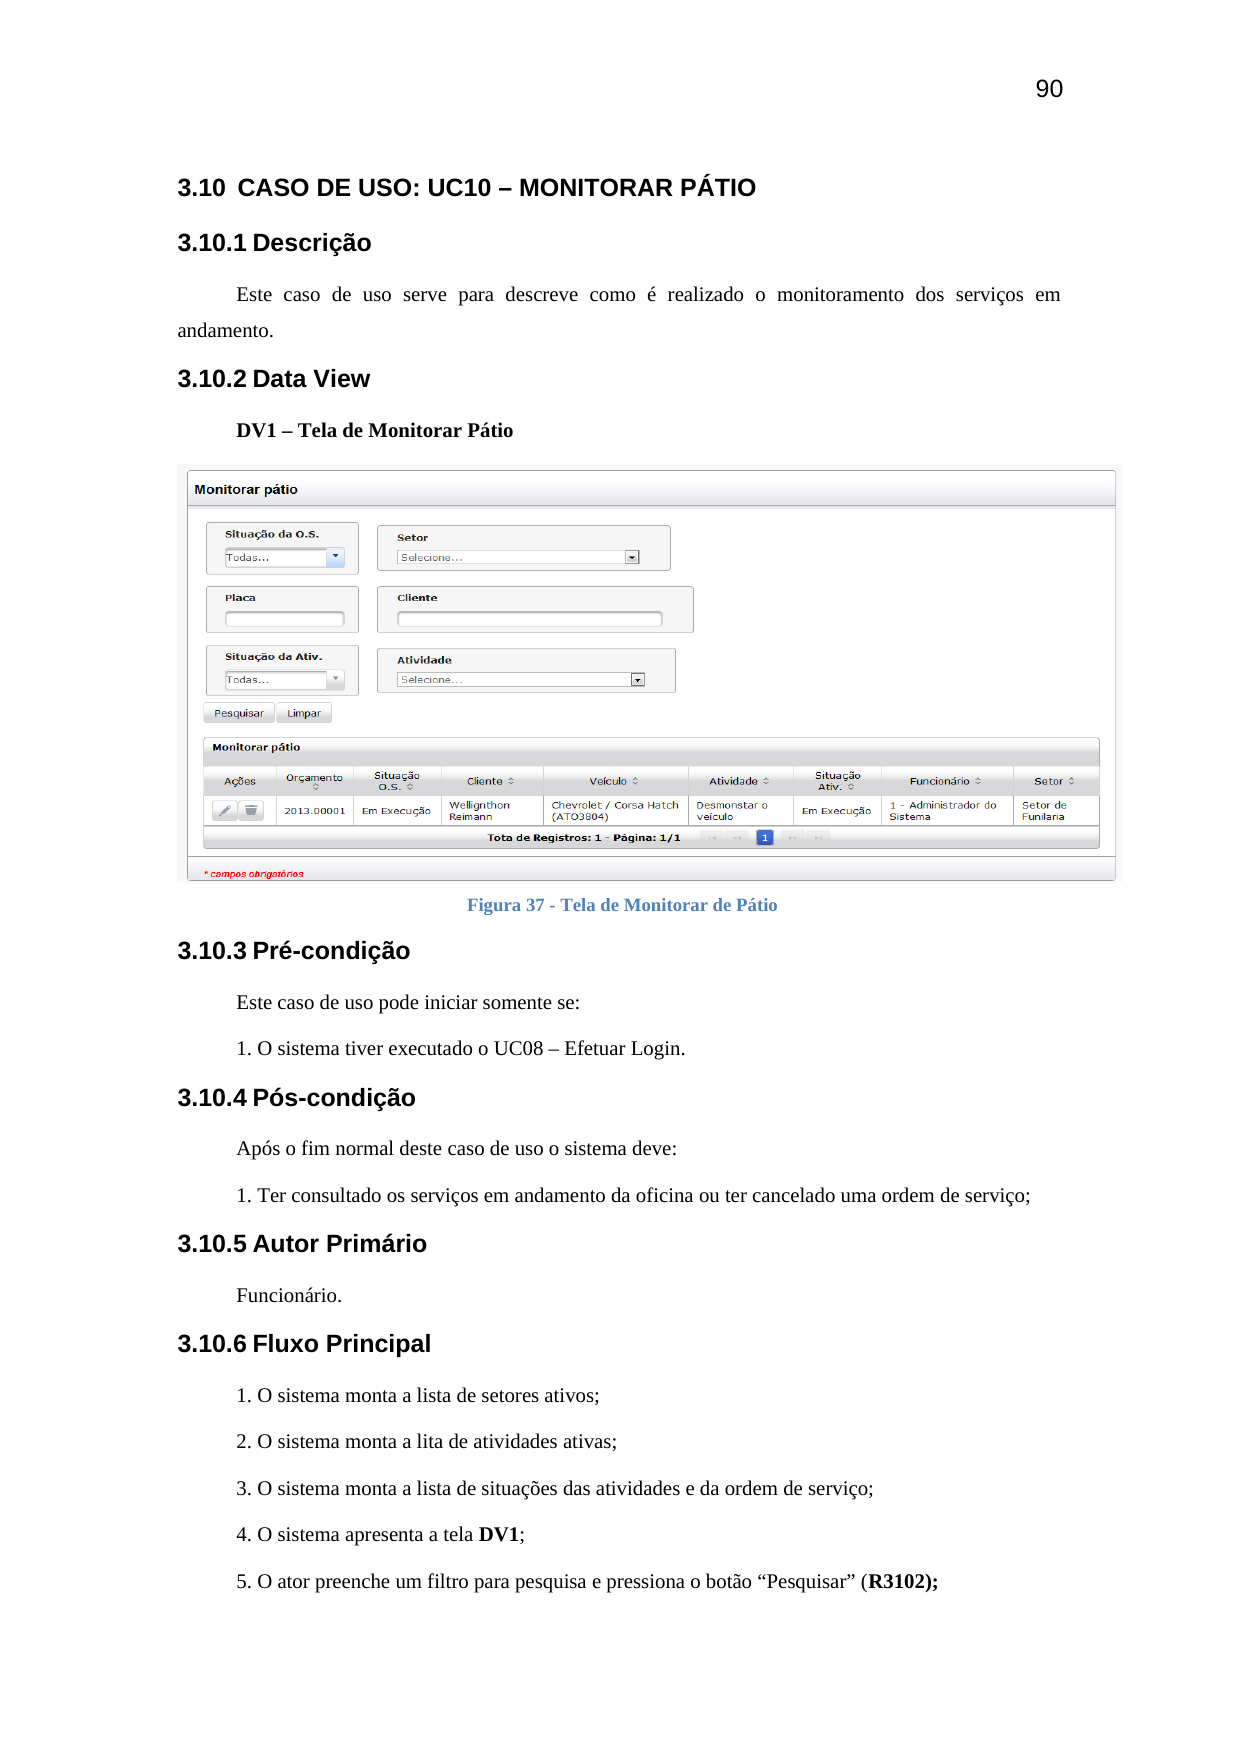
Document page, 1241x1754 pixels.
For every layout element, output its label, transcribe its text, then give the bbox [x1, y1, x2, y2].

text Este caso de uso serve para descreve como é realizado o monitoramento dos serviços em andamento. [177, 282, 1063, 342]
text 5. O ator preenche um filtro para pesquisa e pressiona o botão “Pesquisar” (R3102); [236, 1568, 1063, 1593]
text 2. O sistema monta a lita de atividades ativas; [236, 1429, 1063, 1453]
text 1. Ter consultado os serviços em andamento da oficina ou ter cancelado uma ordem de serviço; [236, 1183, 1063, 1207]
text 1. O sistema monta a lista de setores ativos; [236, 1383, 1063, 1407]
picture [177, 464, 1123, 882]
text Data View [177, 364, 1063, 393]
text Funcionário. [236, 1283, 1063, 1307]
text Descrição [177, 228, 1063, 257]
text DV1 – Tela de Monitorar Pátio [236, 418, 1063, 442]
text Caso de Uso: UC10 – Monitorar Pátio [177, 172, 1063, 201]
text Pós-condição [177, 1083, 1063, 1111]
text Após o fim normal deste caso de uso o sistema deve: [236, 1136, 1063, 1160]
text 4. O sistema apresenta a tela DV1; [236, 1522, 1063, 1546]
text Este caso de uso pode iniciar somente se: [236, 990, 1063, 1014]
text Fluxo Principal [177, 1329, 1063, 1358]
text Autor Primário [177, 1229, 1063, 1258]
text Pré-condição [177, 936, 1063, 965]
text 1. O sistema tiver executado o UC08 – Efetuar Login. [236, 1036, 1063, 1060]
text 3. O sistema monta a lista de situações das atividades e da ordem de serviço; [236, 1476, 1063, 1500]
